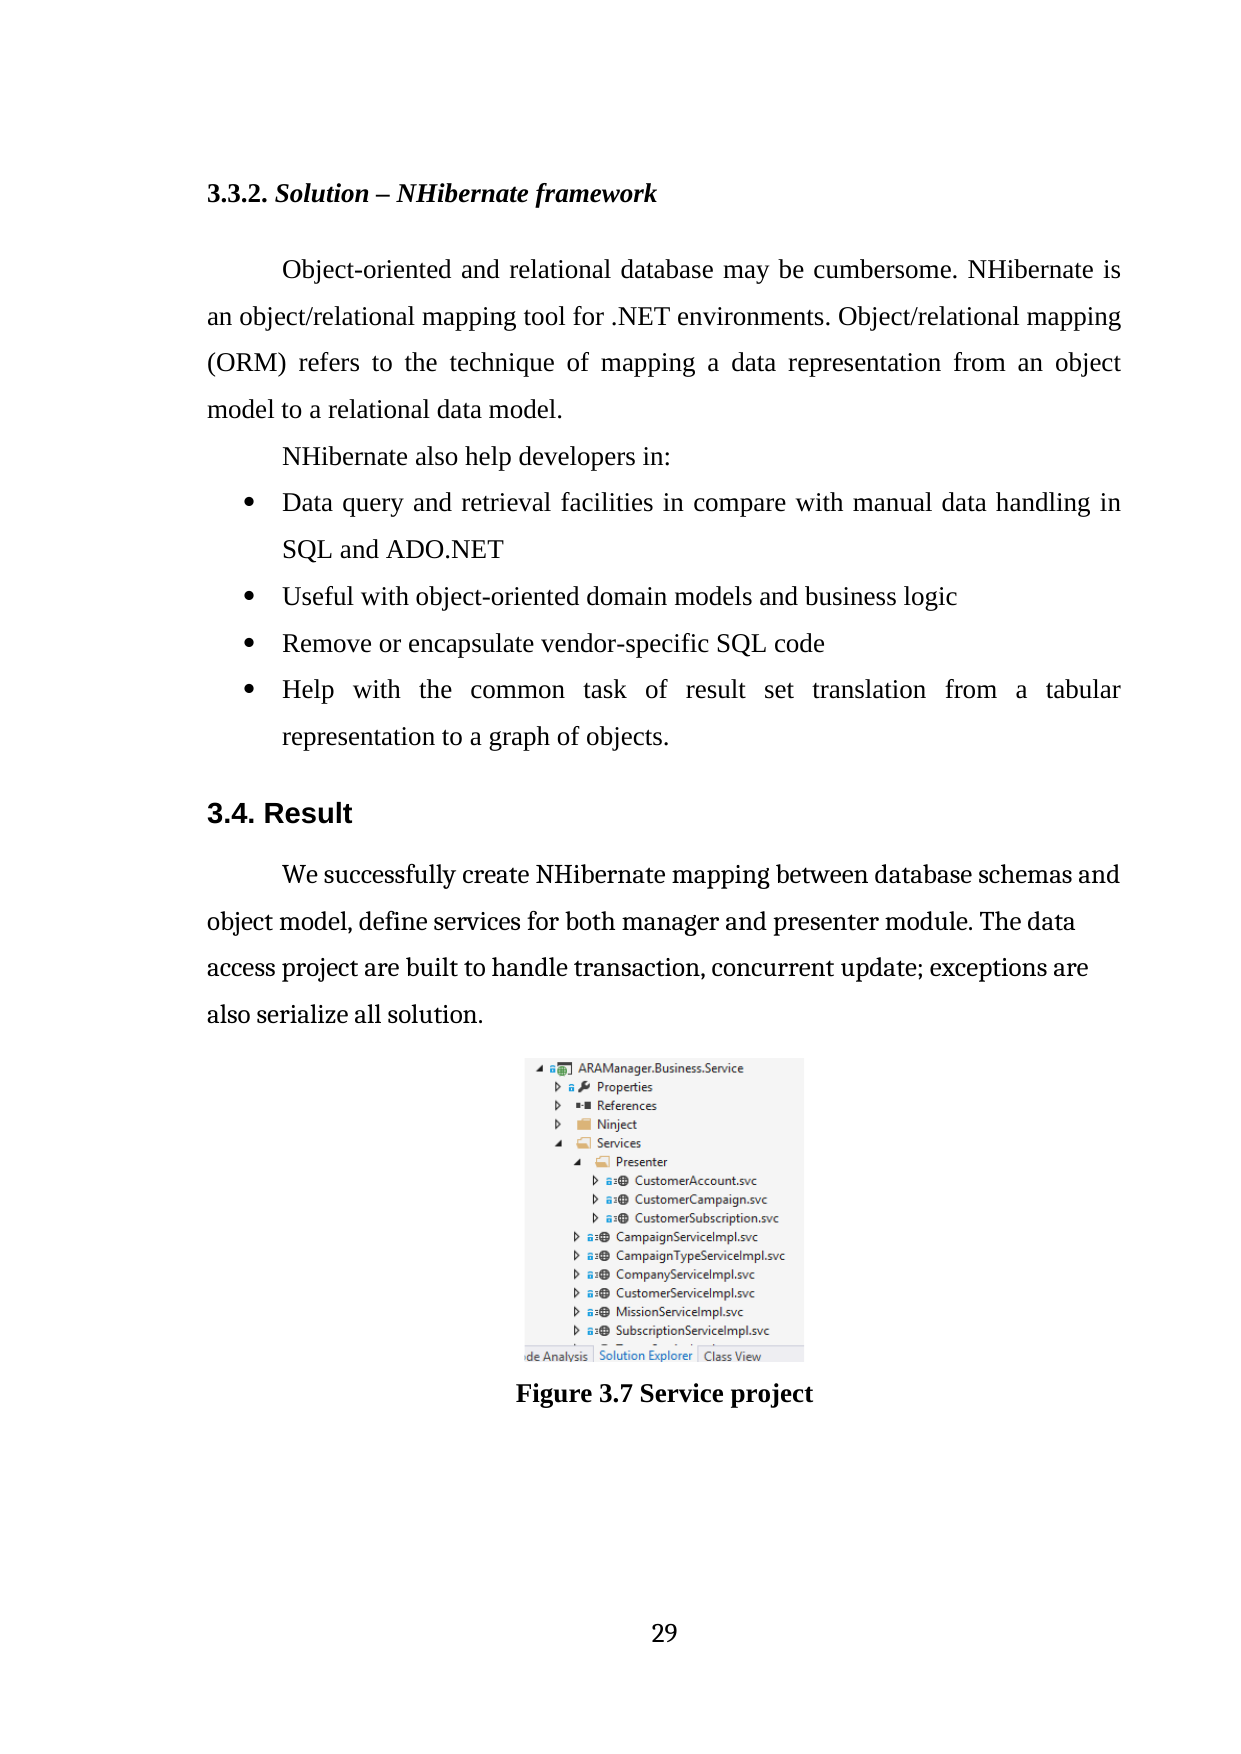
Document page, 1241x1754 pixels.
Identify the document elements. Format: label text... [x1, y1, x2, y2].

picture [524, 1058, 805, 1362]
text NHibernate also help developers in: [207, 440, 1122, 471]
list Help with the common task of result set translation from a tabular representation to a graph of objects. [244, 673, 1122, 751]
subtitle 3.3.2. Solution – NHibernate framework [207, 177, 1122, 208]
list Useful with object-oriented domain models and business logic [244, 580, 1122, 611]
text Figure 3.7 Service project [207, 1377, 1122, 1408]
list Remove or encapsulate vendor-specific SQL code [244, 627, 1122, 658]
list Data query and retrieval facilities in compare with manual data handling in SQL and ADO.NET [244, 486, 1122, 564]
subtitle 3.4. Result [207, 796, 1122, 830]
text Object-oriented and relational database may be cumbersome. NHibernate is an object/relational mapping tool for .NET environments. Object/relational mapping (ORM) refers to the technique of mapping a data representation from an object model to a relational data model. [207, 253, 1122, 424]
text We successfully create NHibernate mapping between database schemas and object model, define services for both manager and presenter module. The data access project are built to handle transaction, concurrent update; exceptions are also serialize all solution. [207, 859, 1122, 1030]
